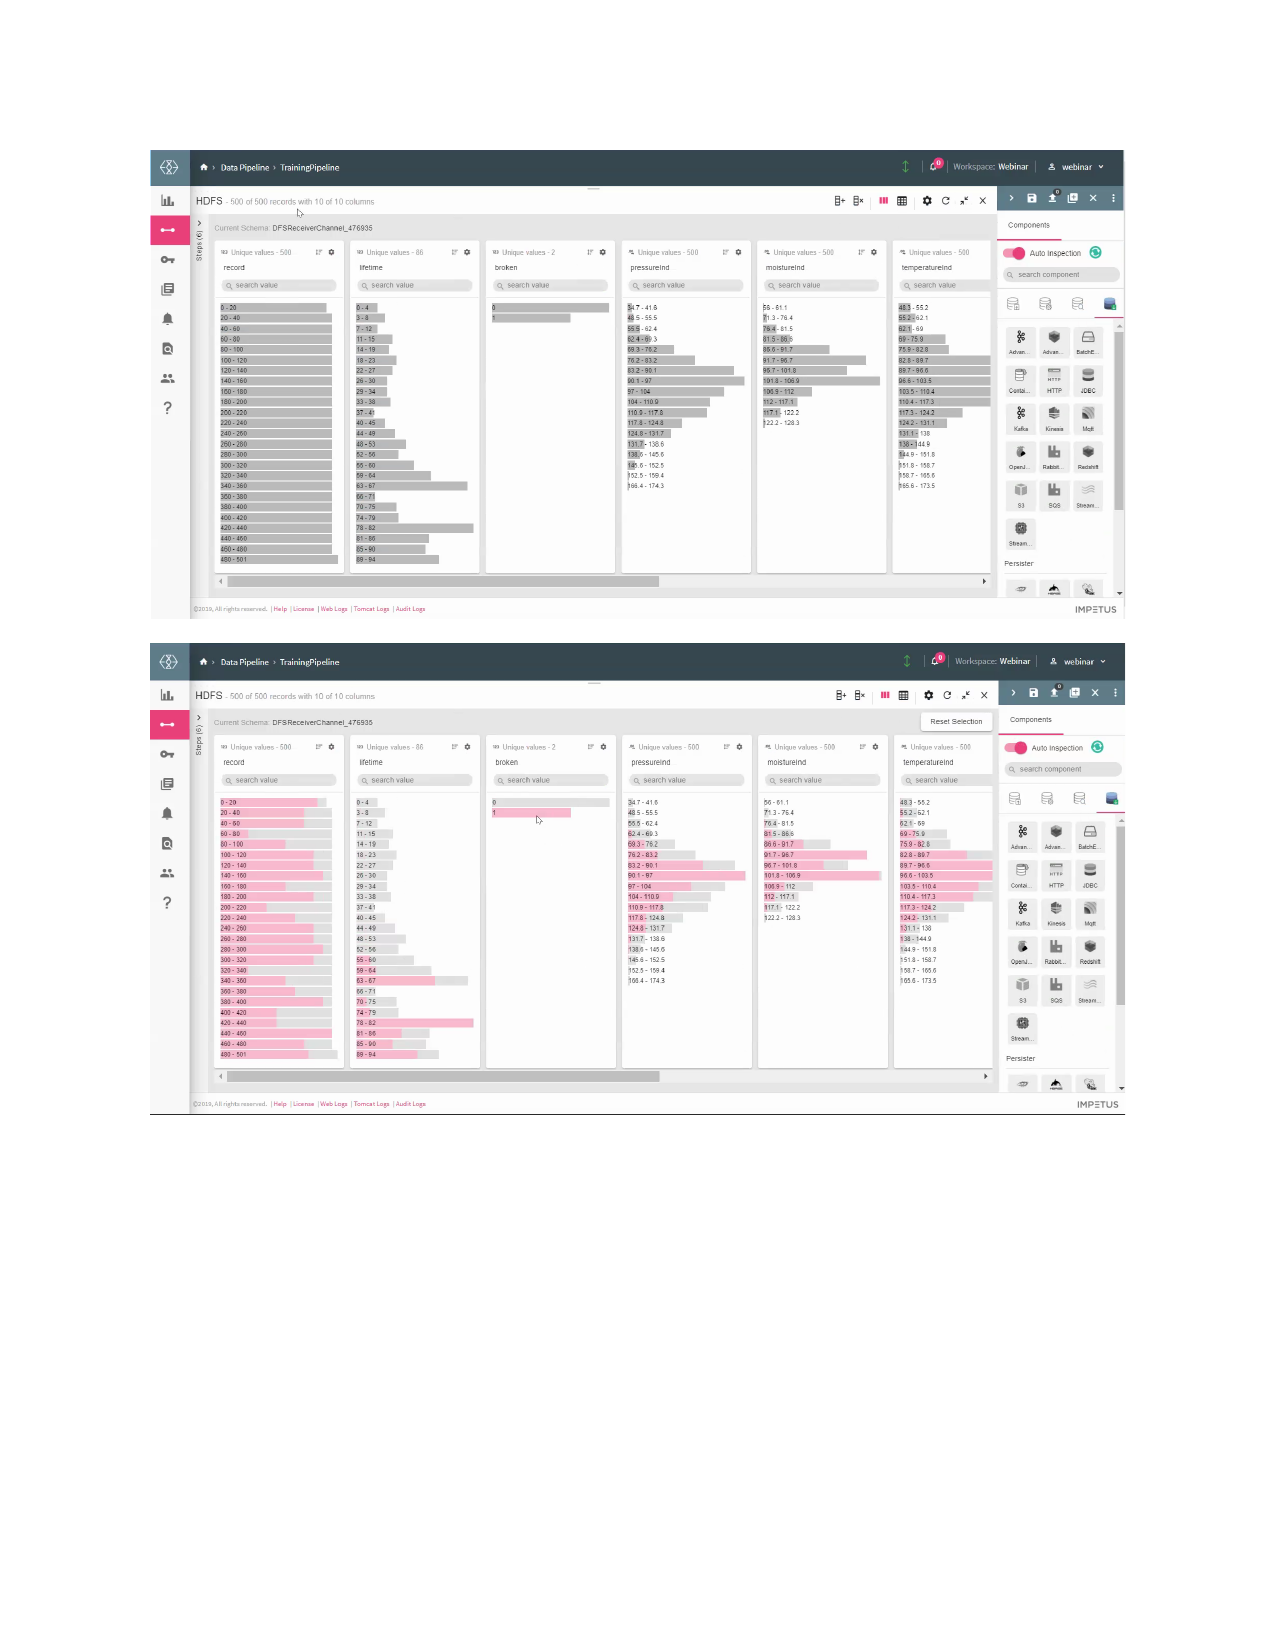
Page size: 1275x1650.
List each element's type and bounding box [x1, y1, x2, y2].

picture [150, 150, 1125, 619]
picture [150, 643, 1125, 1115]
